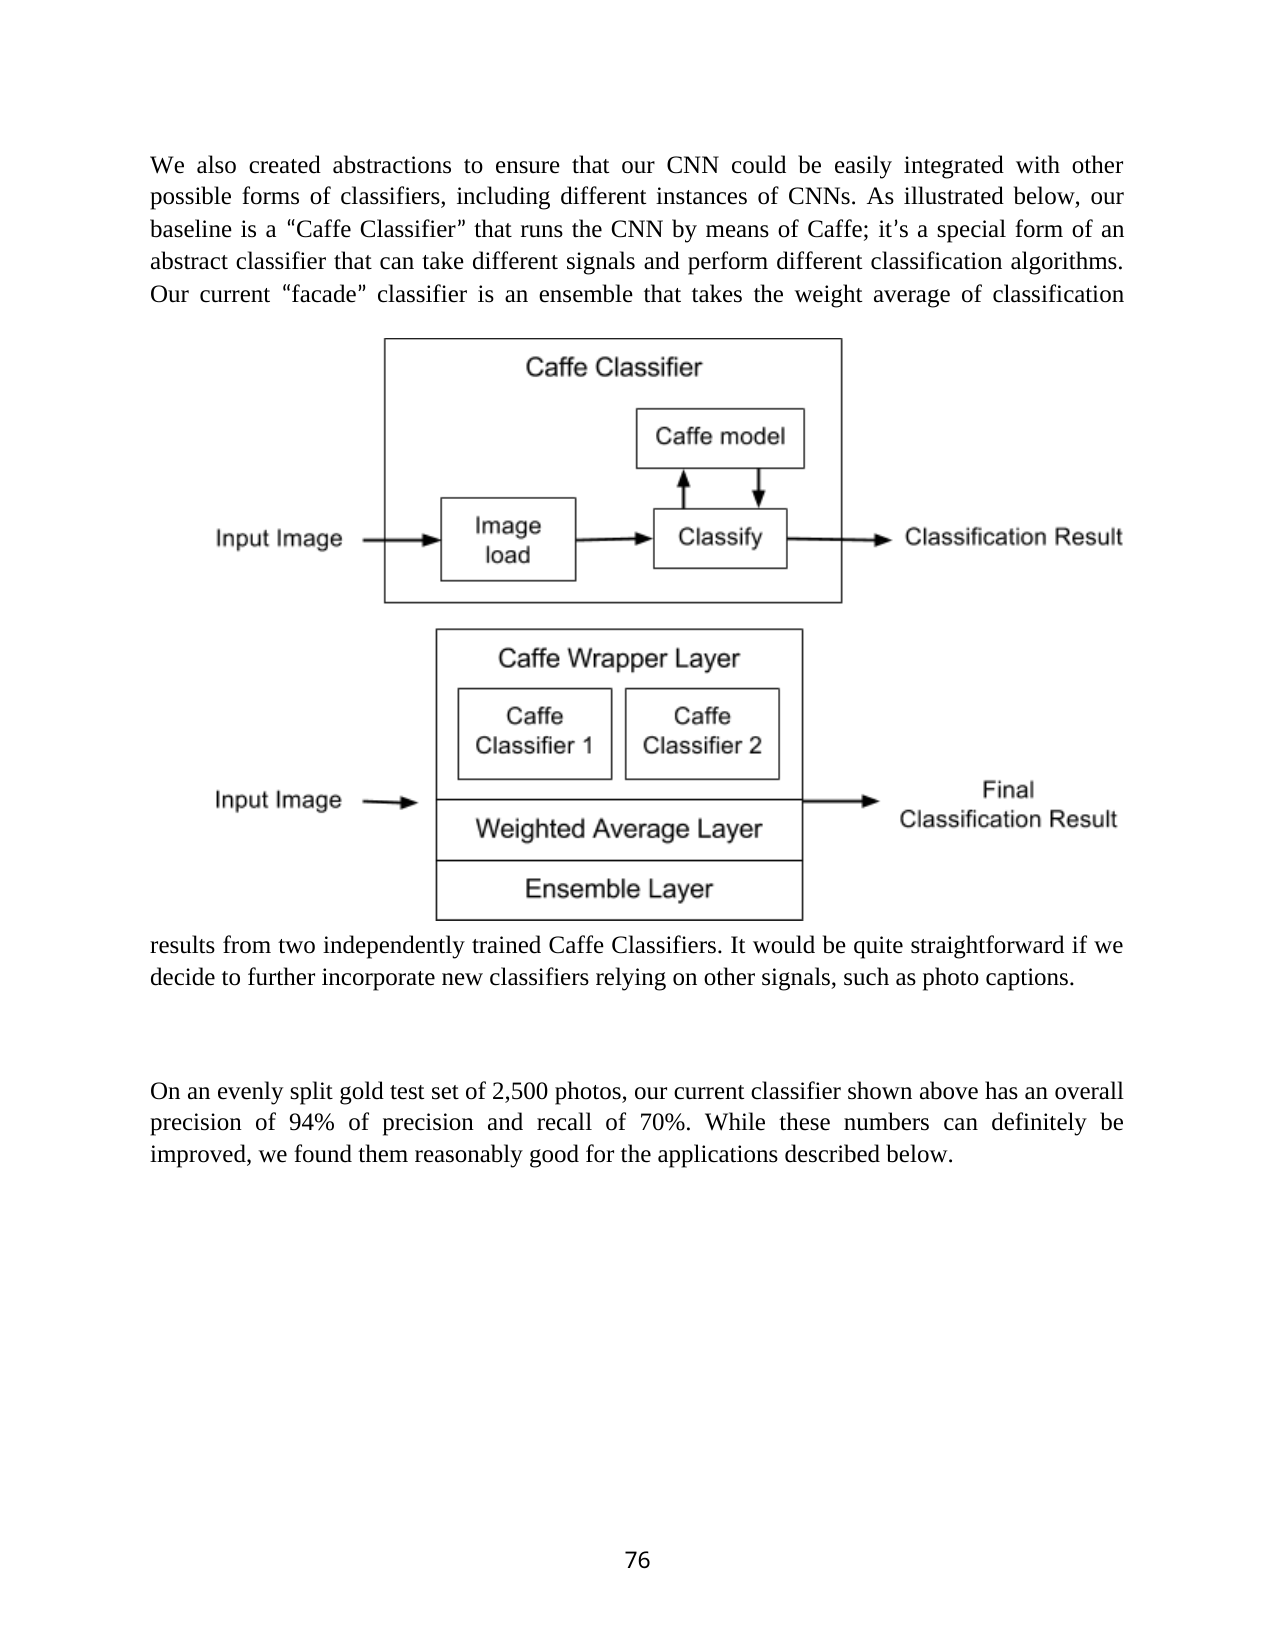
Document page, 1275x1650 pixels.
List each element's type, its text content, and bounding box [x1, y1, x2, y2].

text On an evenly split gold test set of 2,500 photos, our current classifier shown above has an overall precision of 94% of precision and recall of 70%. While these numbers can definitely be improved, we found them reasonably good for the applications described below. [150, 1076, 1125, 1168]
picture [195, 338, 1150, 921]
